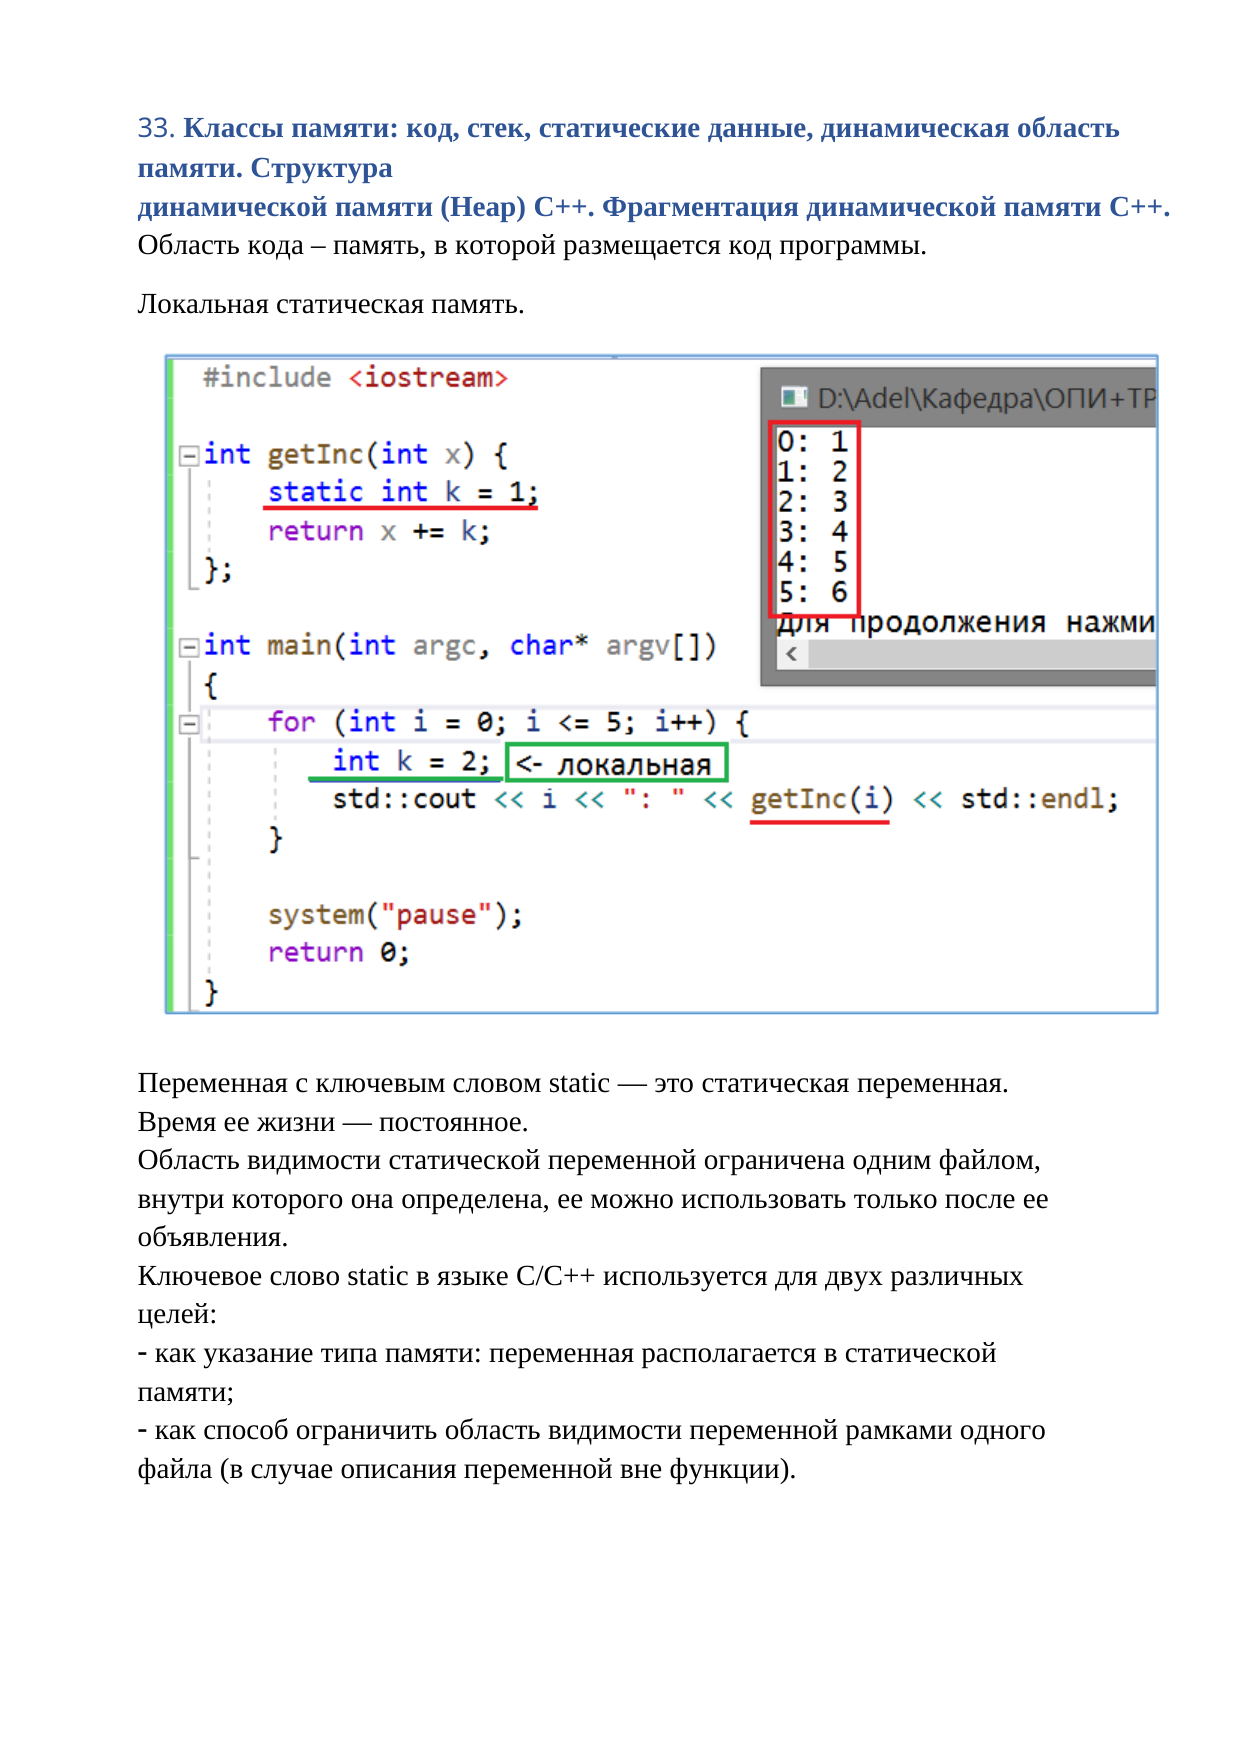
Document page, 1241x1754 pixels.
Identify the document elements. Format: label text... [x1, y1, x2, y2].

picture [137, 346, 1183, 1022]
text Локальная статическая память. [137, 287, 1176, 320]
text Область кода – память, в которой размещается код программы. [137, 227, 1176, 261]
text Переменная с ключевым словом static — это статическая переменная. Время ее жизни — постоянное. Область видимости статической переменной ограничена одним файлом, внутри которого она определена, ее можно использовать только после ее объявления. Ключевое слово static в языке С/С++ используется для двух различных целей: как указание типа памяти: переменная располагается в статической памяти; как способ ограничить область видимости переменной рамками одного файла (в случае описания переменной вне функции). [137, 1022, 1176, 1484]
subtitle 33. Классы памяти: код, стек, статические данные, динамическая область памяти. Структура динамической памяти (Heap) C++. Фрагментация динамической памяти C++. [137, 108, 1176, 222]
